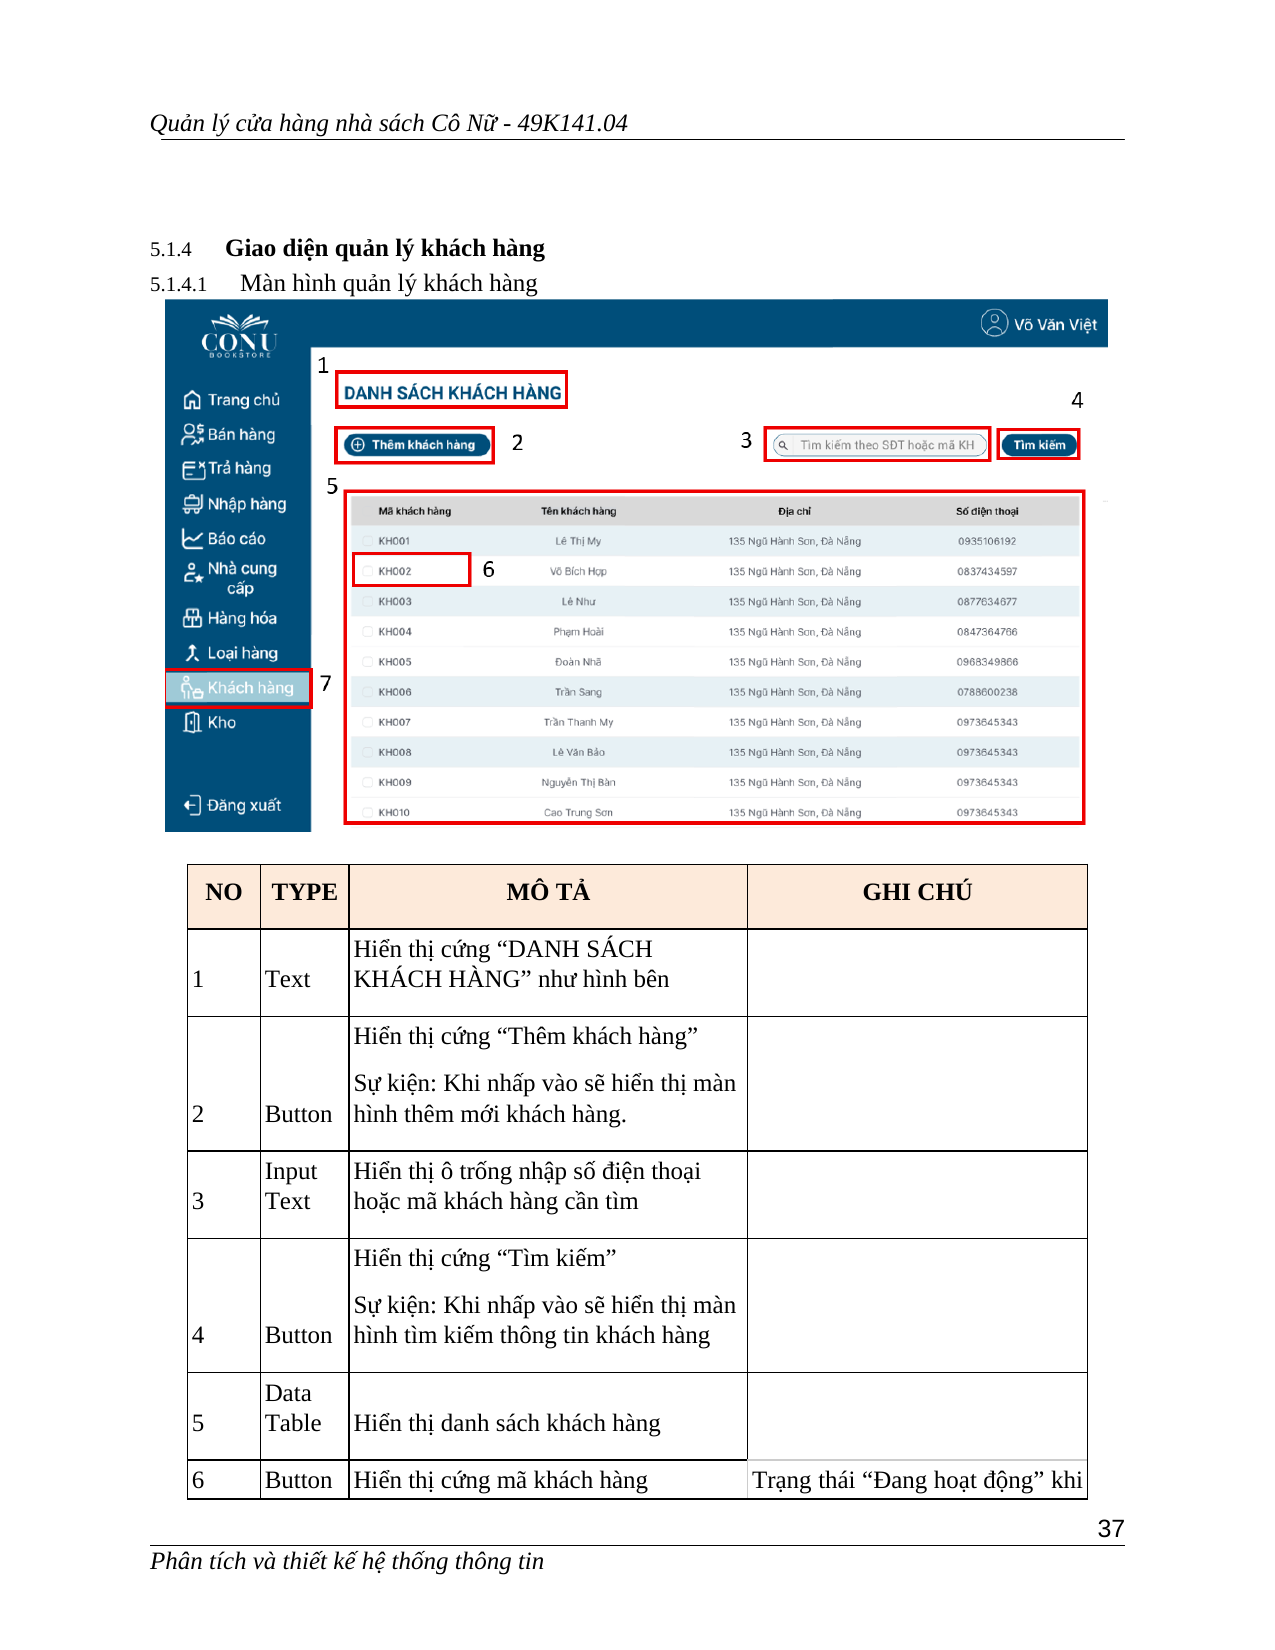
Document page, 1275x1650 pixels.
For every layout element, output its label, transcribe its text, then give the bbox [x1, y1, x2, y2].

table_cell [748, 930, 1087, 1016]
table_cell Input Text [261, 1152, 348, 1237]
picture [165, 299, 1110, 846]
table_header TYPE [261, 865, 348, 928]
table_cell Text [261, 930, 348, 1016]
table_cell Button [261, 1239, 348, 1372]
subtitle Màn hình quản lý khách hàng [150, 268, 1125, 297]
table_header NO [188, 865, 260, 928]
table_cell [748, 1461, 1087, 1498]
subtitle Giao diện quản lý khách hàng [150, 233, 1125, 262]
table_cell Button [261, 1461, 348, 1498]
table_cell 1 [188, 930, 260, 1016]
table_cell 2 [188, 1017, 260, 1150]
table_cell Hiển thị cứng “Thêm khách hàng” Sự kiện: Khi nhấp vào sẽ hiển thị màn hình thêm mới khách hàng. [350, 1017, 747, 1150]
table_cell Hiển thị ô trống nhập số điện thoại hoặc mã khách hàng cần tìm [350, 1152, 747, 1237]
table_cell [748, 1373, 1087, 1459]
table_cell 3 [188, 1152, 260, 1237]
table_cell 6 [188, 1461, 260, 1498]
table_cell Data Table [261, 1373, 348, 1459]
table_cell [748, 1239, 1087, 1372]
table_cell Hiển thị cứng “DANH SÁCH KHÁCH HÀNG” như hình bên [350, 930, 747, 1016]
table_header GHI CHÚ [748, 865, 1087, 928]
table_cell Button [261, 1017, 348, 1150]
table_cell 4 [188, 1239, 260, 1372]
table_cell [350, 1461, 747, 1498]
table_cell Hiển thị cứng “Tìm kiếm” Sự kiện: Khi nhấp vào sẽ hiển thị màn hình tìm kiếm thông tin khách hàng [350, 1239, 747, 1372]
table_cell [748, 1152, 1087, 1237]
table_cell 5 [188, 1373, 260, 1459]
table_cell Hiển thị danh sách khách hàng [350, 1373, 747, 1459]
table_header MÔ TẢ [350, 865, 747, 928]
table_cell [748, 1017, 1087, 1150]
